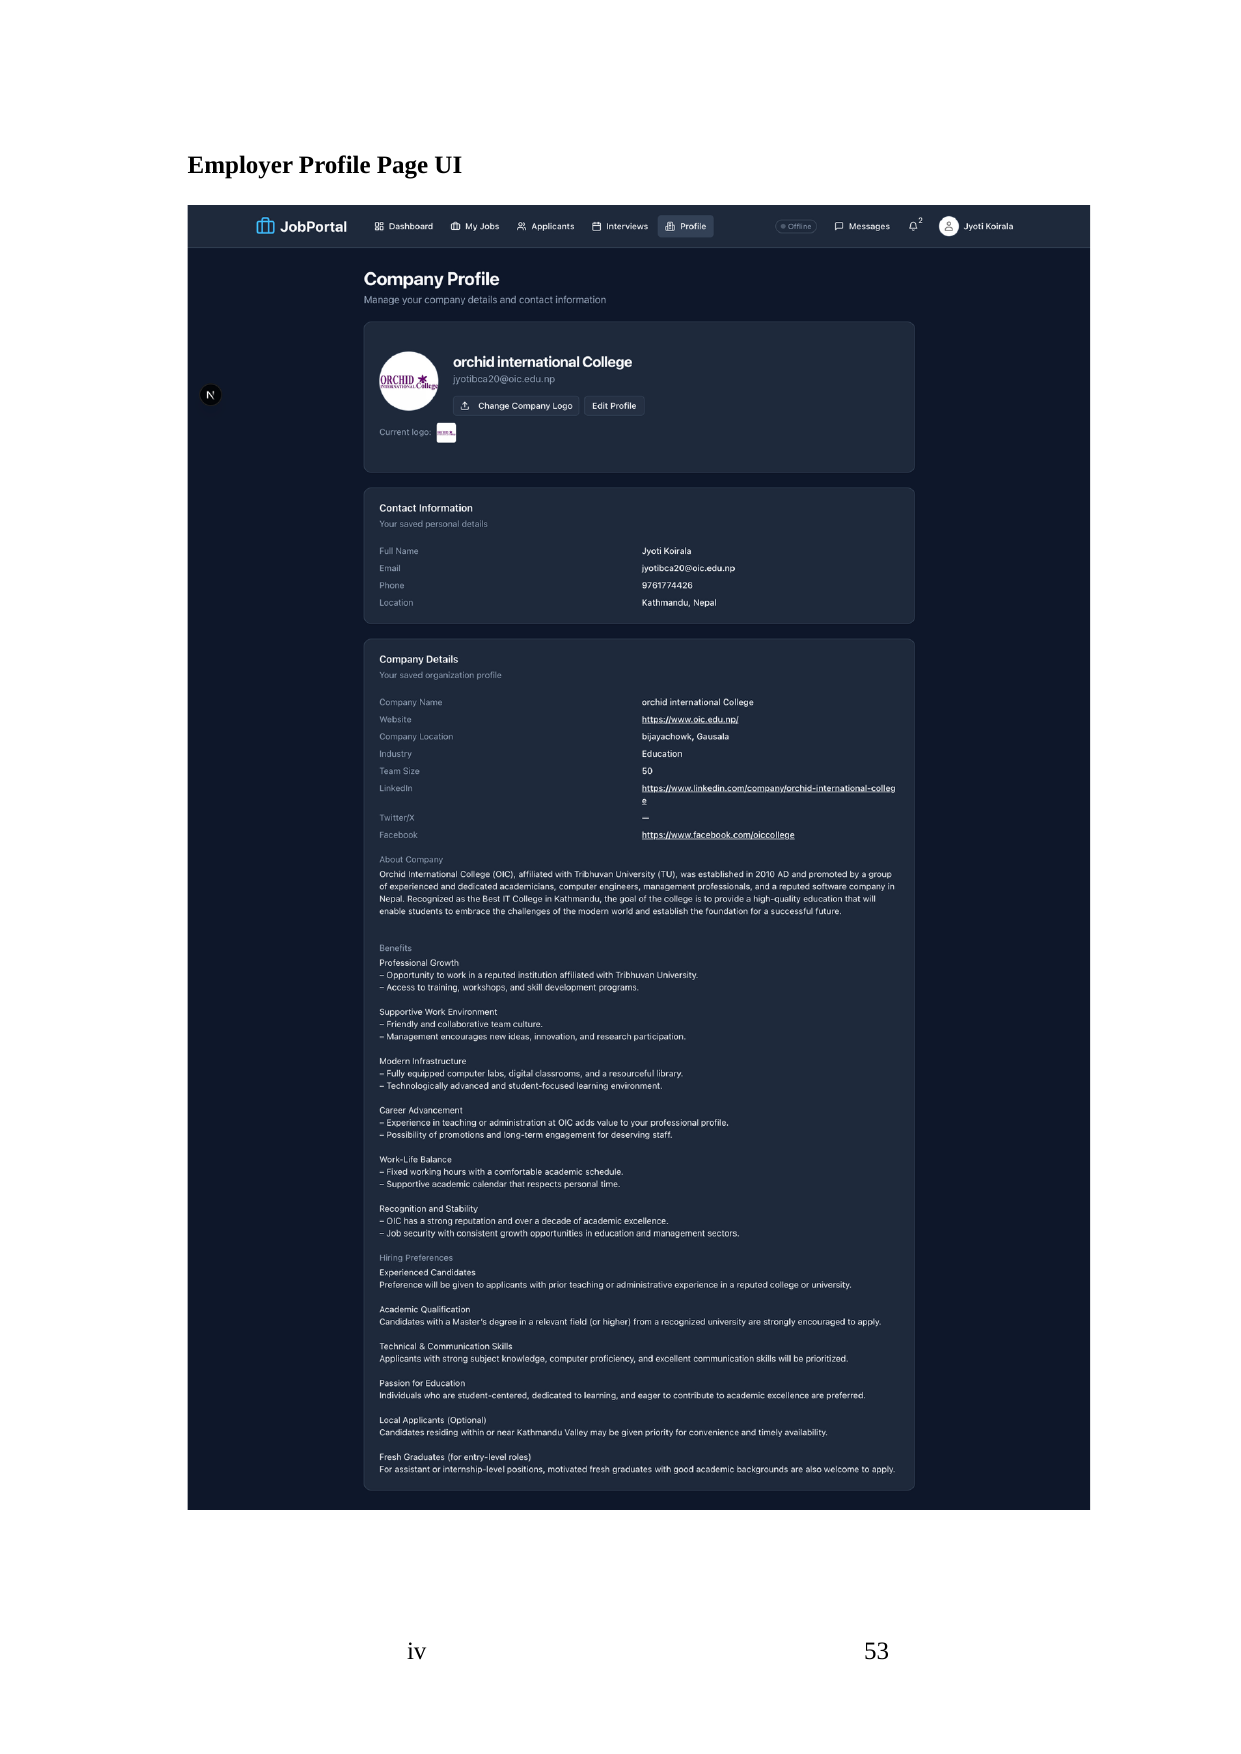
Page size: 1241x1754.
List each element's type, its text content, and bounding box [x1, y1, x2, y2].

text Employer Profile Page UI [187, 150, 1090, 179]
picture [187, 205, 1091, 1510]
